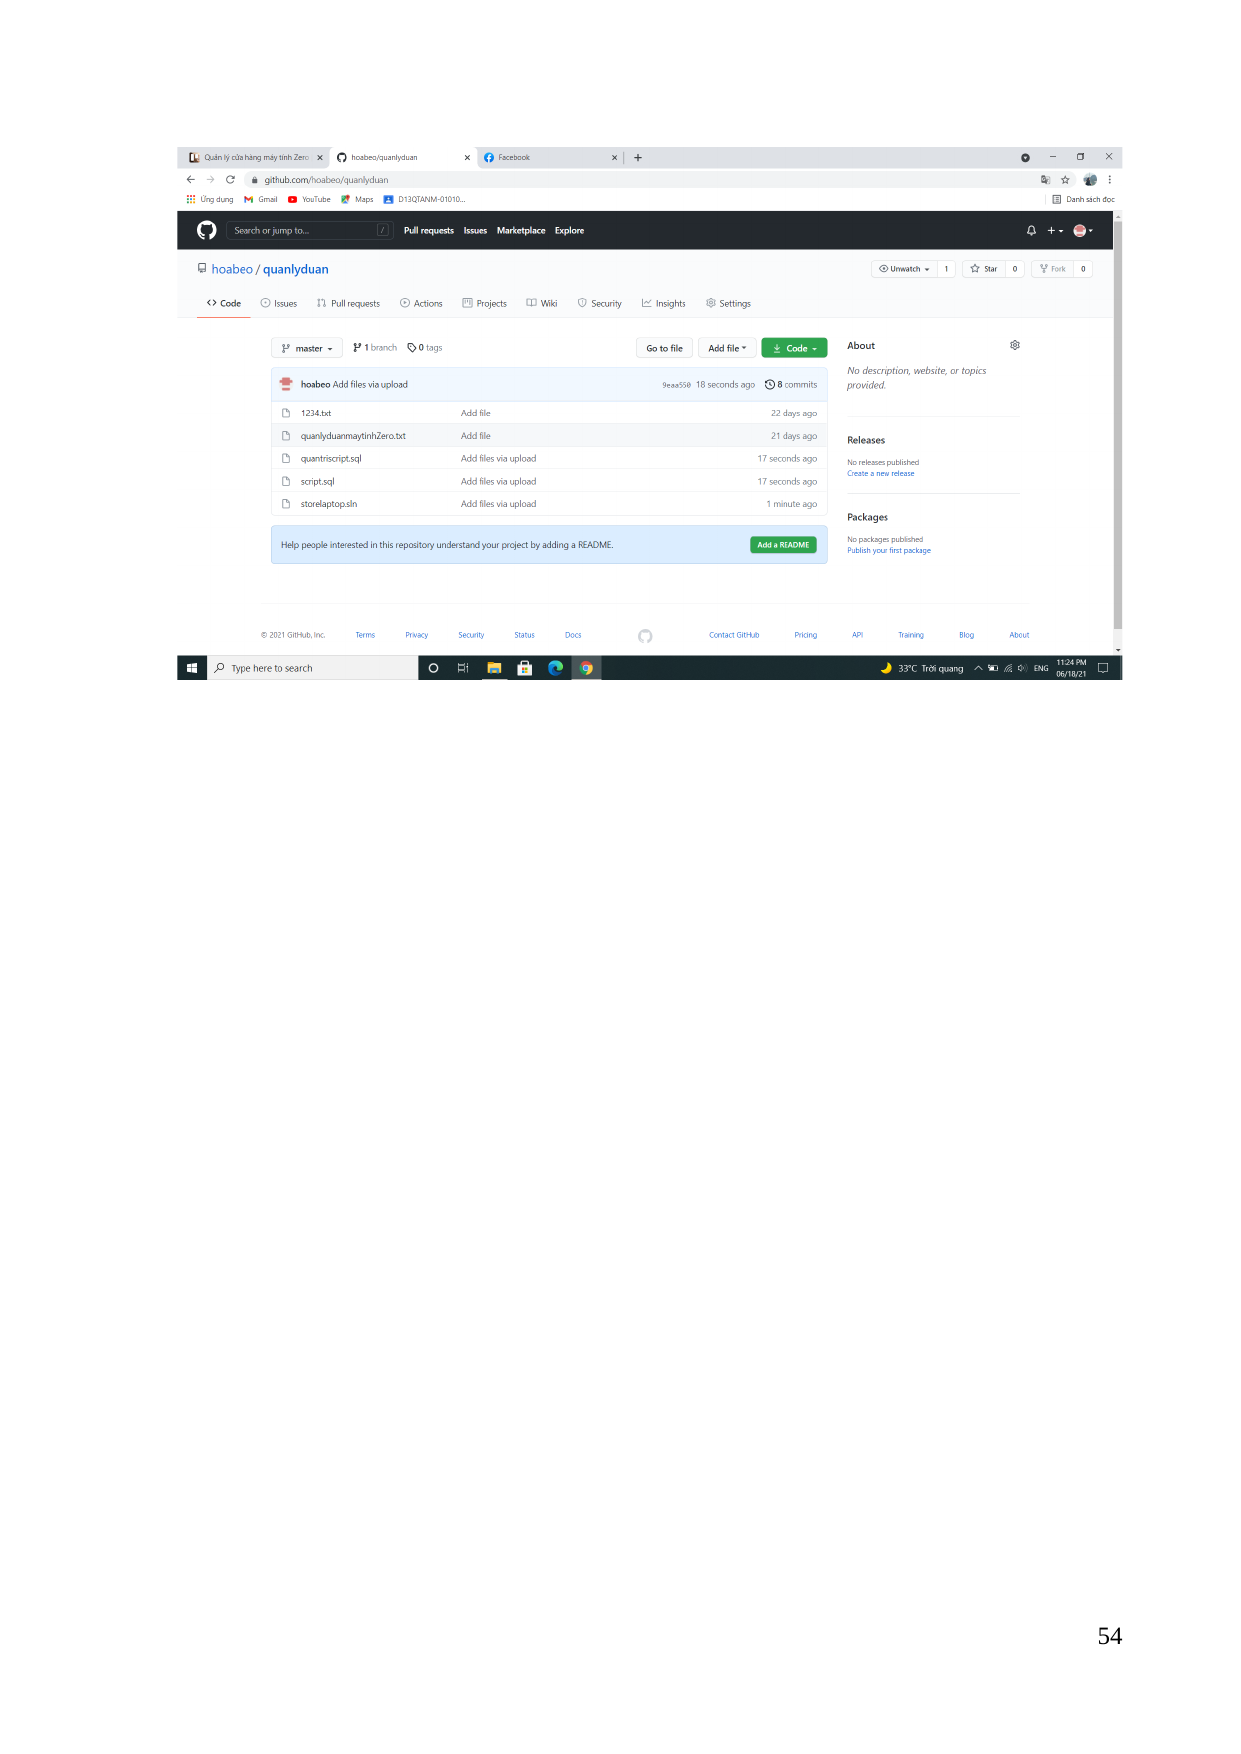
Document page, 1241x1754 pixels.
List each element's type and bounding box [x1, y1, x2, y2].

picture [177, 147, 1123, 680]
